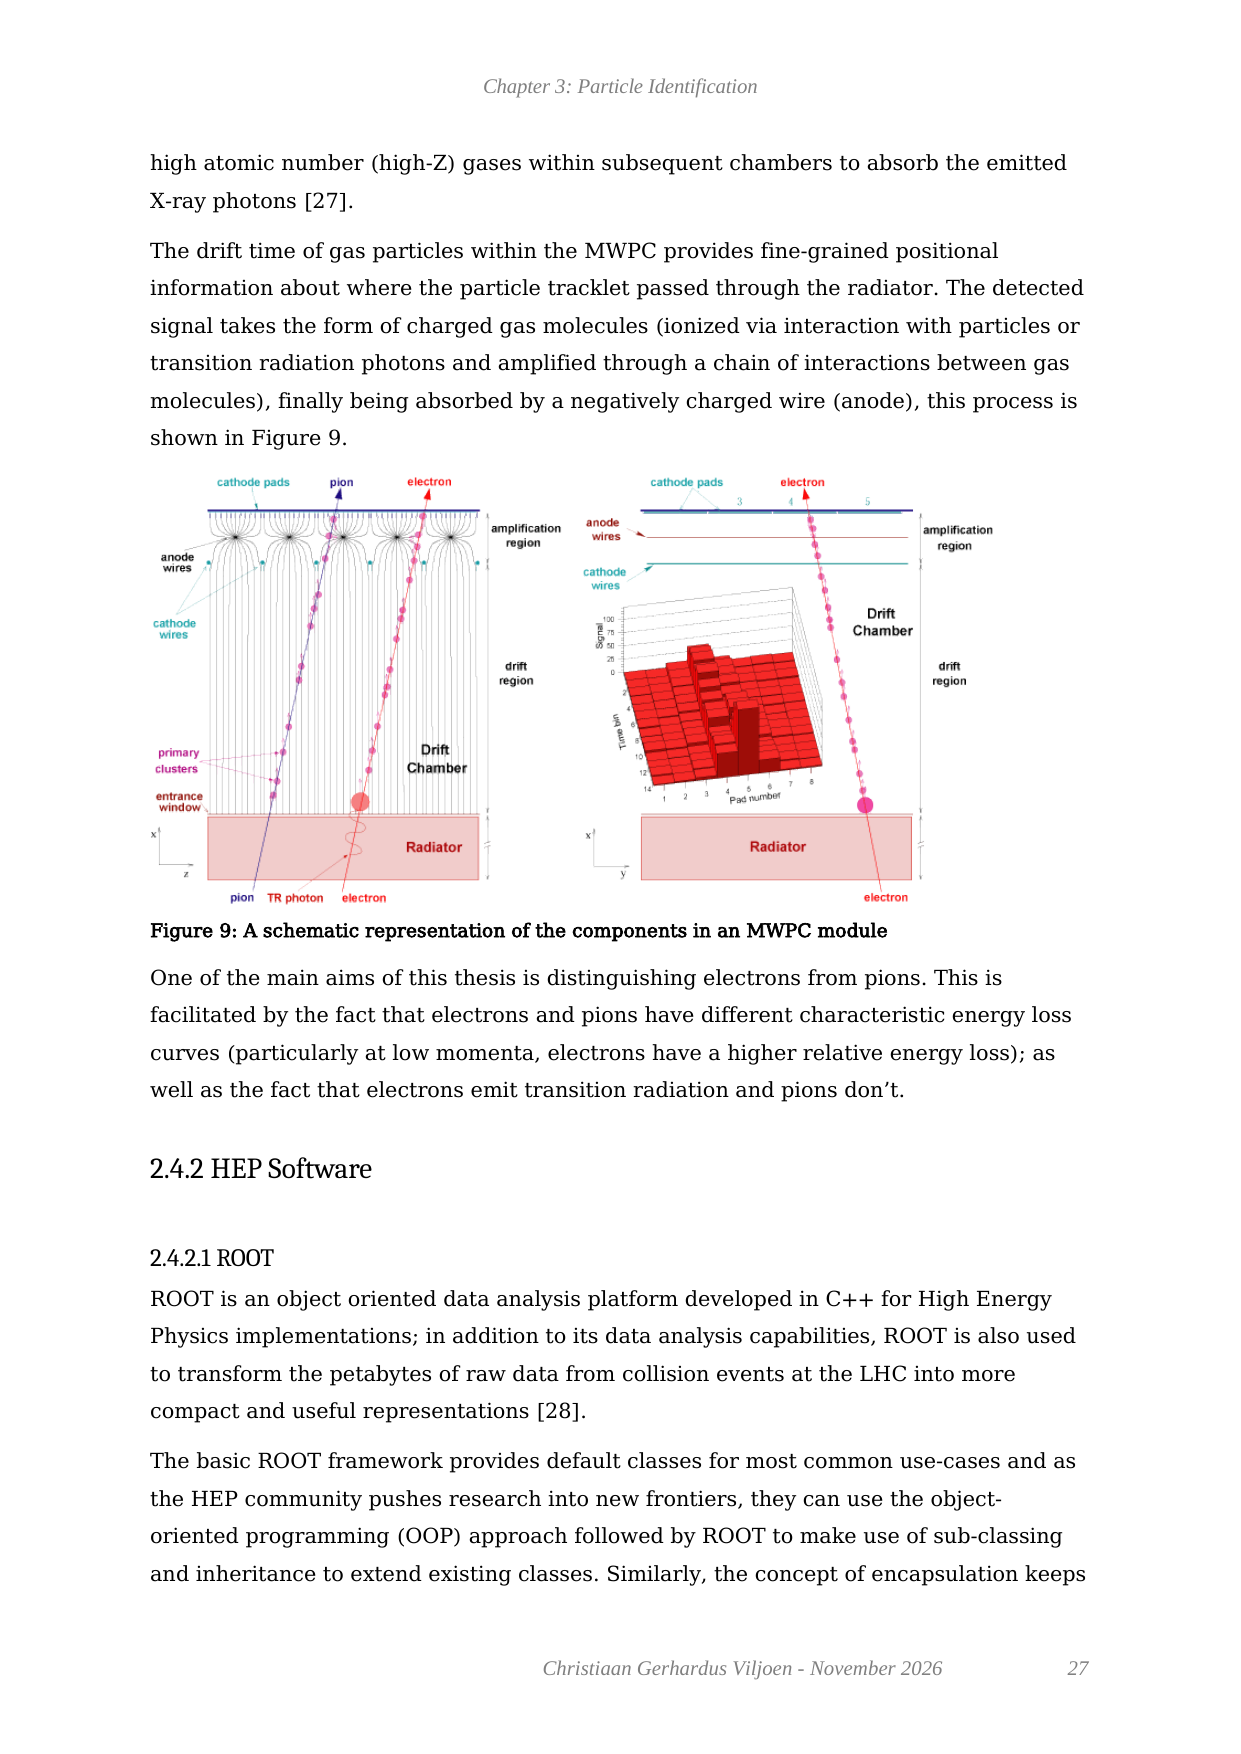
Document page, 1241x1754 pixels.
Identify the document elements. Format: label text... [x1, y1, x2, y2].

text The drift time of gas particles within the MWPC provides fine-grained positional information about where the particle tracklet passed through the radiator. The detected signal takes the form of charged gas molecules (ionized via interaction with particles or transition radiation photons and amplified through a chain of interactions between gas molecules), finally being absorbed by a negatively charged wire (anode), this process is shown in Figure 9. [150, 237, 1090, 450]
text Figure 9: A schematic representation of the components in an MWPC module [150, 918, 1090, 941]
text ROOT is an object oriented data analysis platform developed in C++ for High Energy Physics implementations; in addition to its data analysis capabilities, ROOT is also used to transform the petabytes of raw data from collision events at the LHC into more compact and useful representations . [150, 1285, 1090, 1423]
subtitle ROOT [150, 1244, 1090, 1273]
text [150, 150, 1090, 212]
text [150, 1448, 1090, 1585]
text One of the main aims of this thesis is distinguishing electrons from pions. This is facilitated by the fact that electrons and pions have different characteristic energy loss curves (particularly at low momenta, electrons have a higher relative energy loss); as well as the fact that electrons emit transition radiation and pions don’t. [150, 964, 1090, 1102]
picture [150, 475, 997, 906]
subtitle HEP Software [150, 1152, 1090, 1186]
